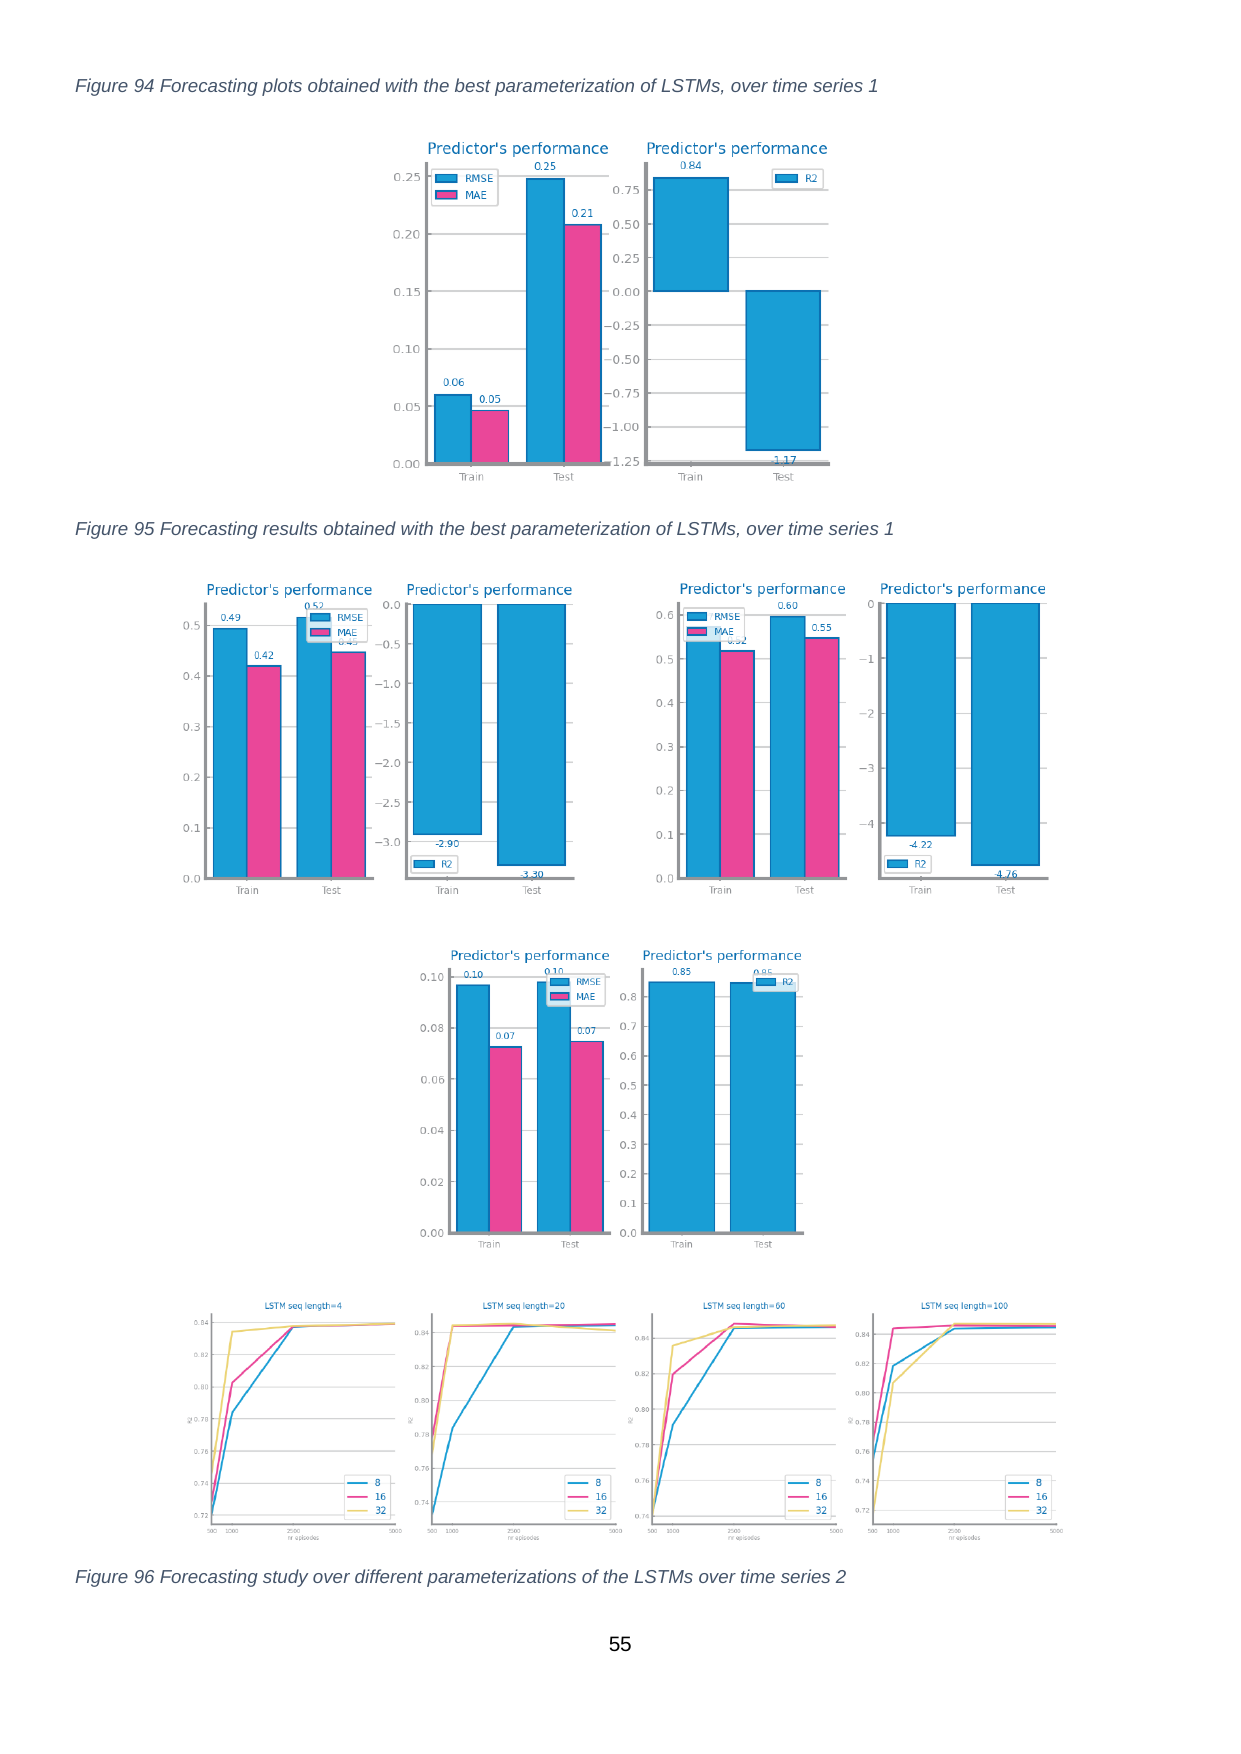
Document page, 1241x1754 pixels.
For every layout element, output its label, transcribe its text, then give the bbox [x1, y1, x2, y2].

picture [146, 560, 1094, 917]
picture [361, 117, 879, 506]
picture [392, 928, 848, 1270]
picture [75, 1281, 1165, 1554]
